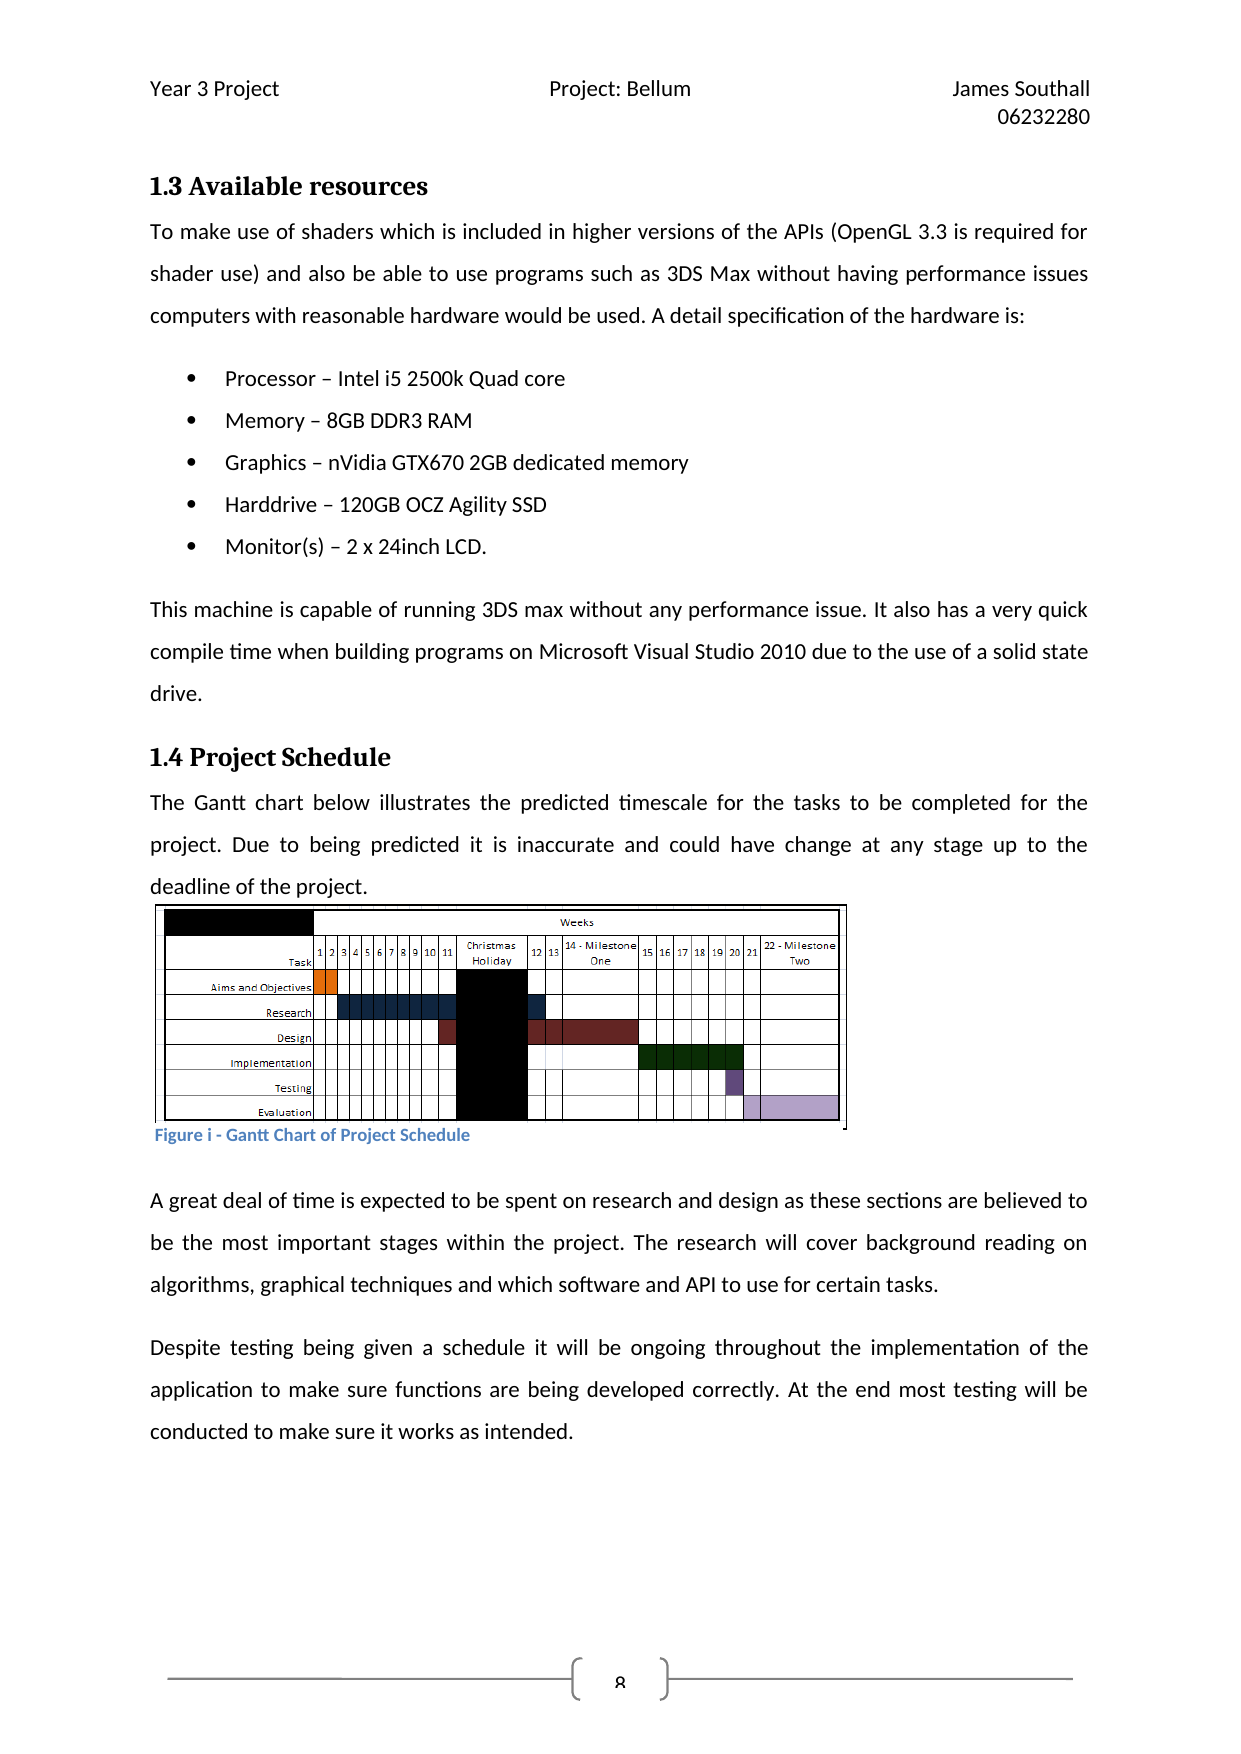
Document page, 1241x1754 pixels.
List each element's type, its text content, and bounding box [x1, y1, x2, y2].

text The Gantt chart below illustrates the predicted timescale for the tasks to be completed for the project. Due to being predicted it is inaccurate and could have change at any stage up to the deadline of the project. [150, 788, 1090, 900]
text A great deal of time is expected to be spent on research and design as these sections are believed to be the most important stages within the project. The research will cover background reading on algorithms, graphical techniques and which software and API to use for certain tasks. [150, 1186, 1090, 1298]
subtitle 1.4 Project Schedule [150, 742, 1090, 773]
subtitle 1.3 Available resources [150, 171, 1090, 202]
text This machine is capable of running 3DS max without any performance issue. It also has a very quick compile time when building programs on Microsoft Visual Studio 2010 due to the use of a solid state drive. [150, 595, 1090, 707]
list Monitor(s) – 2 x 24inch LCD. [187, 532, 1090, 560]
text Despite testing being given a schedule it will be ongoing throughout the implementation of the application to make sure functions are being developed correctly. At the end most testing will be conducted to make sure it works as intended. [150, 1333, 1090, 1445]
list Graphics – nVidia GTX670 2GB dedicated memory [187, 448, 1090, 476]
list Processor – Intel i5 2500k Quad core [187, 364, 1090, 392]
list Harddrive – 120GB OCZ Agility SSD [187, 490, 1090, 518]
picture [156, 906, 846, 1128]
list Memory – 8GB DDR3 RAM [187, 406, 1090, 434]
text To make use of shaders which is included in higher versions of the APIs (OpenGL 3.3 is required for shader use) and also be able to use programs such as 3DS Max without having performance issues computers with reasonable hardware would be used. A detail specification of the hardware is: [150, 217, 1090, 329]
